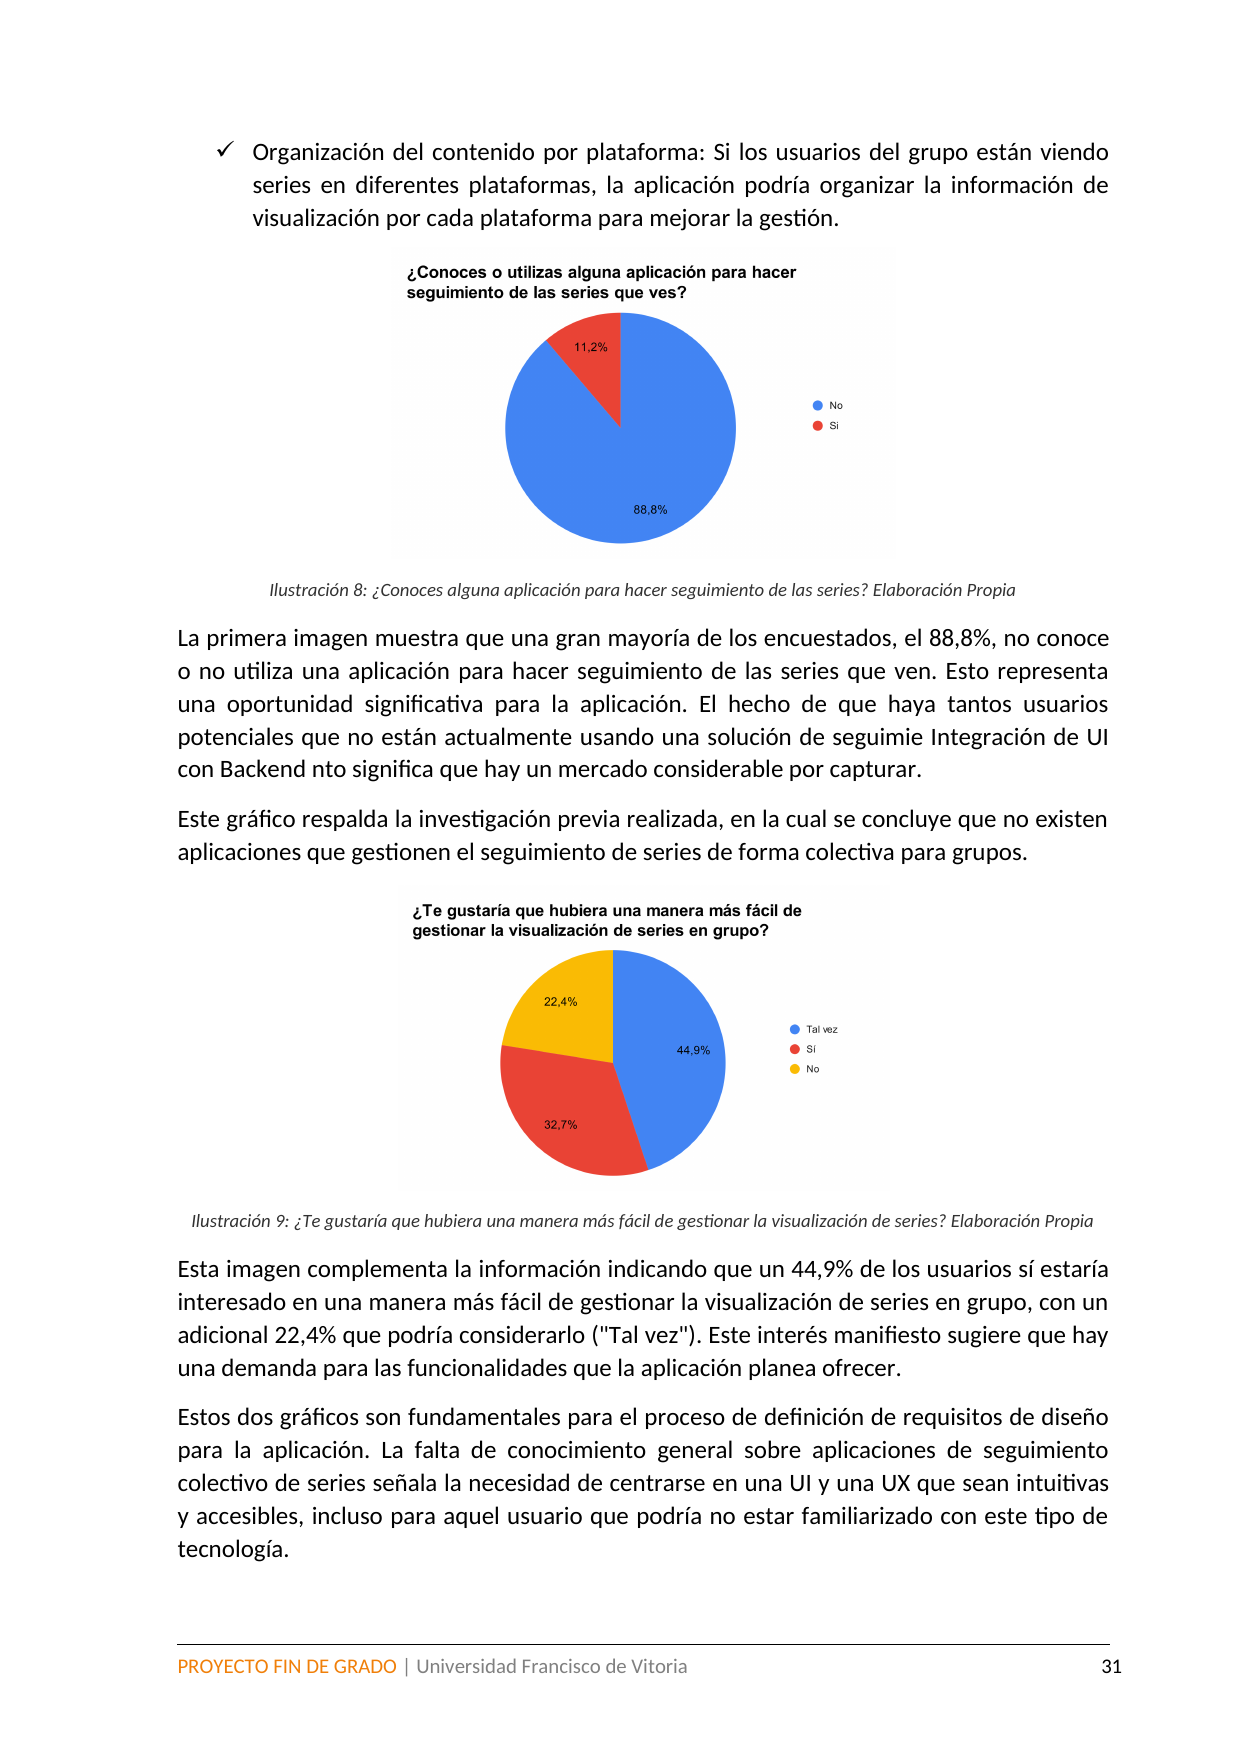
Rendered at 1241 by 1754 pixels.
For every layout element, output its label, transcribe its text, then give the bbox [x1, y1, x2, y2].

text La primera imagen muestra que una gran mayoría de los encuestados, el 88,8%, no conoce o no utiliza una aplicación para hacer seguimiento de las series que ven. Esto representa una oportunidad significativa para la aplicación. El hecho de que haya tantos usuarios potenciales que no están actualmente usando una solución de seguimie Integración de UI con Backend nto significa que hay un mercado considerable por capturar. [177, 622, 1110, 784]
text Ilustración 8: ¿Conoces alguna aplicación para hacer seguimiento de las series? Elaboración Propia [177, 578, 1110, 601]
text Esta imagen complementa la información indicando que un 44,9% de los usuarios sí estaría interesado en una manera más fácil de gestionar la visualización de series en grupo, con un adicional 22,4% que podría considerarlo ("Tal vez"). Este interés manifiesto sugiere que hay una demanda para las funcionalidades que la aplicación planea ofrecer. [177, 1253, 1110, 1382]
text Ilustración 9: ¿Te gustaría que hubiera una manera más fácil de gestionar la visualización de series? Elaboración Propia [177, 1209, 1110, 1232]
list Organización del contenido por plataforma: Si los usuarios del grupo están viendo series en diferentes plataformas, la aplicación podría organizar la información de visualización por cada plataforma para mejorar la gestión. [215, 136, 1110, 232]
text Estos dos gráficos son fundamentales para el proceso de definición de requisitos de diseño para la aplicación. La falta de conocimiento general sobre aplicaciones de seguimiento colectivo de series señala la necesidad de centrarse en una UI y una UX que sean intuitivas y accesibles, incluso para aquel usuario que podría no estar familiarizado con este tipo de tecnología. [177, 1401, 1110, 1563]
text Este gráfico respalda la investigación previa realizada, en la cual se concluye que no existen aplicaciones que gestionen el seguimiento de series de forma colectiva para grupos. [177, 803, 1110, 867]
picture [397, 885, 891, 1191]
picture [391, 247, 897, 559]
